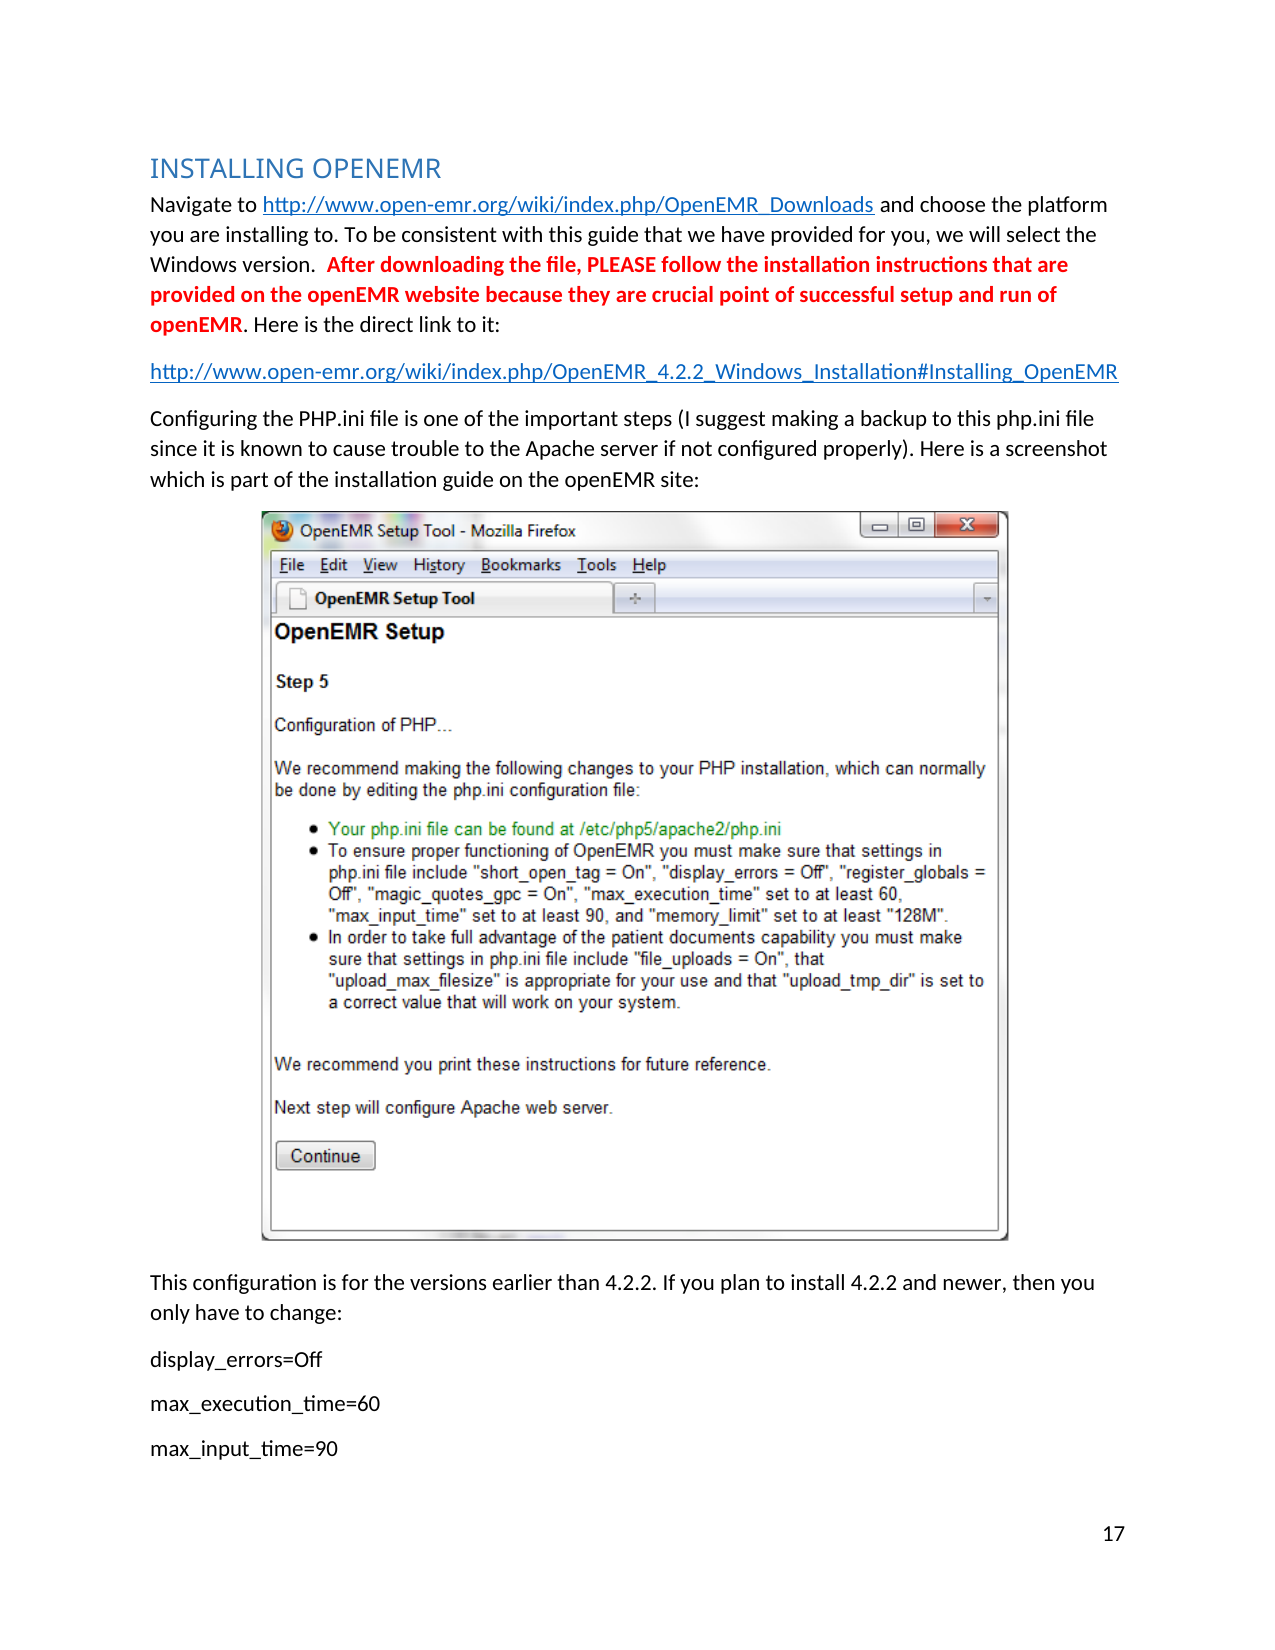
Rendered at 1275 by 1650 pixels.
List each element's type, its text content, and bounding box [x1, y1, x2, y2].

text max_input_time=90 [150, 1434, 1125, 1462]
text display_errors=Off [150, 1345, 1125, 1373]
text Navigate to http://www.open-emr.org/wiki/index.php/OpenEMR_Downloads and choose the platform you are installing to. To be consistent with this guide that we have provided for you, we will select the Windows version. After downloading the file, PLEASE follow the installation instructions that are provided on the openEMR website because they are crucial point of successful setup and run of openEMR. Here is the direct link to it: [150, 190, 1125, 339]
text Configuring the PHP.ini file is one of the important steps (I suggest making a backup to this php.ini file since it is known to cause trouble to the Apache server if not configured properly). Here is a screenshot which is part of the installation guide on the openEMR site: [150, 404, 1125, 493]
text http://www.open-emr.org/wiki/index.php/OpenEMR_4.2.2_Windows_Installation#Installing_OpenEMR [150, 357, 1125, 386]
subtitle INSTALLING OPENEMR [150, 150, 1125, 187]
text This configuration is for the versions earlier than 4.2.2. If you plan to install 4.2.2 and newer, then you only have to change: [150, 1268, 1125, 1326]
text max_execution_time=60 [150, 1389, 1125, 1417]
picture [261, 511, 1014, 1249]
